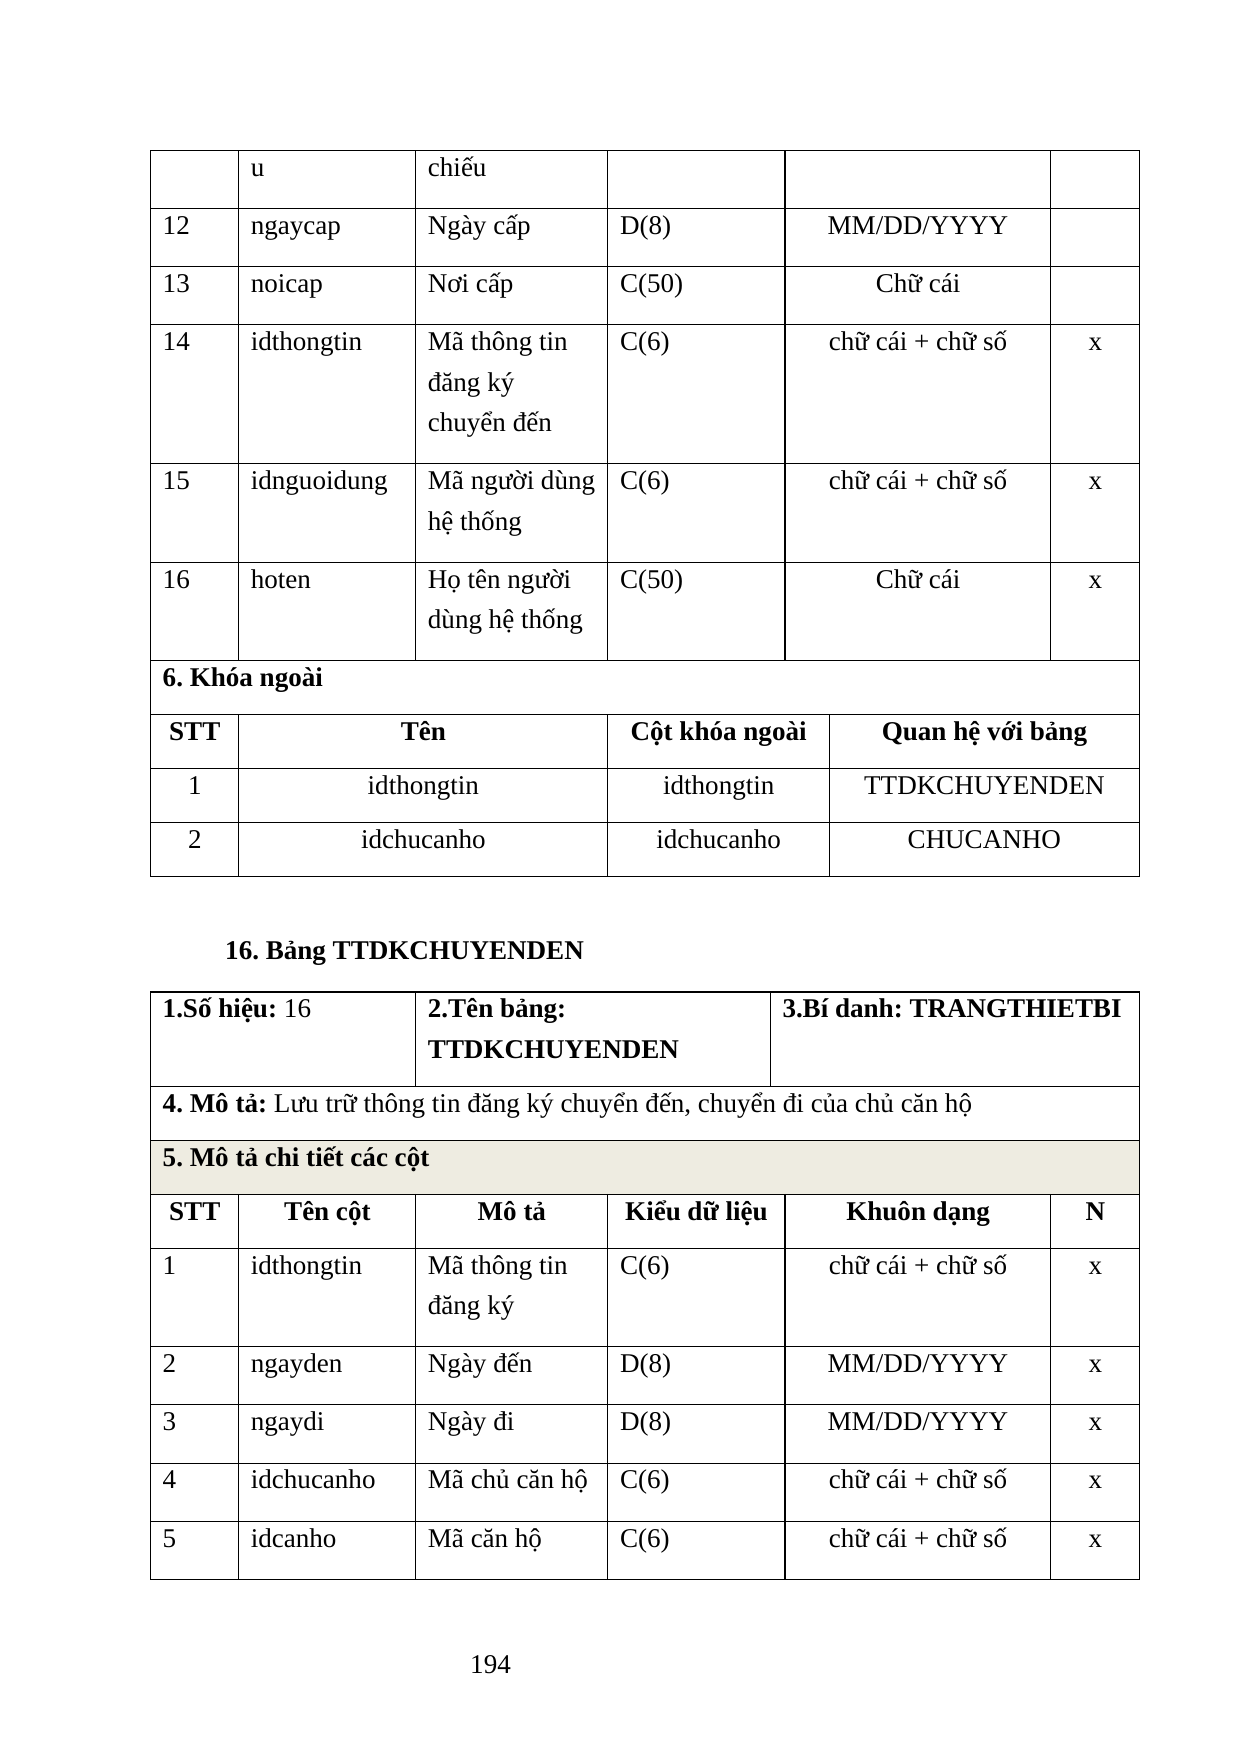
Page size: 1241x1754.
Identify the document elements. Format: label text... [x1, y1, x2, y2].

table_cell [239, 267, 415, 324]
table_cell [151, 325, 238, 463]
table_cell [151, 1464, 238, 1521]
list Bảng TTDKCHUYENDEN [225, 934, 1090, 966]
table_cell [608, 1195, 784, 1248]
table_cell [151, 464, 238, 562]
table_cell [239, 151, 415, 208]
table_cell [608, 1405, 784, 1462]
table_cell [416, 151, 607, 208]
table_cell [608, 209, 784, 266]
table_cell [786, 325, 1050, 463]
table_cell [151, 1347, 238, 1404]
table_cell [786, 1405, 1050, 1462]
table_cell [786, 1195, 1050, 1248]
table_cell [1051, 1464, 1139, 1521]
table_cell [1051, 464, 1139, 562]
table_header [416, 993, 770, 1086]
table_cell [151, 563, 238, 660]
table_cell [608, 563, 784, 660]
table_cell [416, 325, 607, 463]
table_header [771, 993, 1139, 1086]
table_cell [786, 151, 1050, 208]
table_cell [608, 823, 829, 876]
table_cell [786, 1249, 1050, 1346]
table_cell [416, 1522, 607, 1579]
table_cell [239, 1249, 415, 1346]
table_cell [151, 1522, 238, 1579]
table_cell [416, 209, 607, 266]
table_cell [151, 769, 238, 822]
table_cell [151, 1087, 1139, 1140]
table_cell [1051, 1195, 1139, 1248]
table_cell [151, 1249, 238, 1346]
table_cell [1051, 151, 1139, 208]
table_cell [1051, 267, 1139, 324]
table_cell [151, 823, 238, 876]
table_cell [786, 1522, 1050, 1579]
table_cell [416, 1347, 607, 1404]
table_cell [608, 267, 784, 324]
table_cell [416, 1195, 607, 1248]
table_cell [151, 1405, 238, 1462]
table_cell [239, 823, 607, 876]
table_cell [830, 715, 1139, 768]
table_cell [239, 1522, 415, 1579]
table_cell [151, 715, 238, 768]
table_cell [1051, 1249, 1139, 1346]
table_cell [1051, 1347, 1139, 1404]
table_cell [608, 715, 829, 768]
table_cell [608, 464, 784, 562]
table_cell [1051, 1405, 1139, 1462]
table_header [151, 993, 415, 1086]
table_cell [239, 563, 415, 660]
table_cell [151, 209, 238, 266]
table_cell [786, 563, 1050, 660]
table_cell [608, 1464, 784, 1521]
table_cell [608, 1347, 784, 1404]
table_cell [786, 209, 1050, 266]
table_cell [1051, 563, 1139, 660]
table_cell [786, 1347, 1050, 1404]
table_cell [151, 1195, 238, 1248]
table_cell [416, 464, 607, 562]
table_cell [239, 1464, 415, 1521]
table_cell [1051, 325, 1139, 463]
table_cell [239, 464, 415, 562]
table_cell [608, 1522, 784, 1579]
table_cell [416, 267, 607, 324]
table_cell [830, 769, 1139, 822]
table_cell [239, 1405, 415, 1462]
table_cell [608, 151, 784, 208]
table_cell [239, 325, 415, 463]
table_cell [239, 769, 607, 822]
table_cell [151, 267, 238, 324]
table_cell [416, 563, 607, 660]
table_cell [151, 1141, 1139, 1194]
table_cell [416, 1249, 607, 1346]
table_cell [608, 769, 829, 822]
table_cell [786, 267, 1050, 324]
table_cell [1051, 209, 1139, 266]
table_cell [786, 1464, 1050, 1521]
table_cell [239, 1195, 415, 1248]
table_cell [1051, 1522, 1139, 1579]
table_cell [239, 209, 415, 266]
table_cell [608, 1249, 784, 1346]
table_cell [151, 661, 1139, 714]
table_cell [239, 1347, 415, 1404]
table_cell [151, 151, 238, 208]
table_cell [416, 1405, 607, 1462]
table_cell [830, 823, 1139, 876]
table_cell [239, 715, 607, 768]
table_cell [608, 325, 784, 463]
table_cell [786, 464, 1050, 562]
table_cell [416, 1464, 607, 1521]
